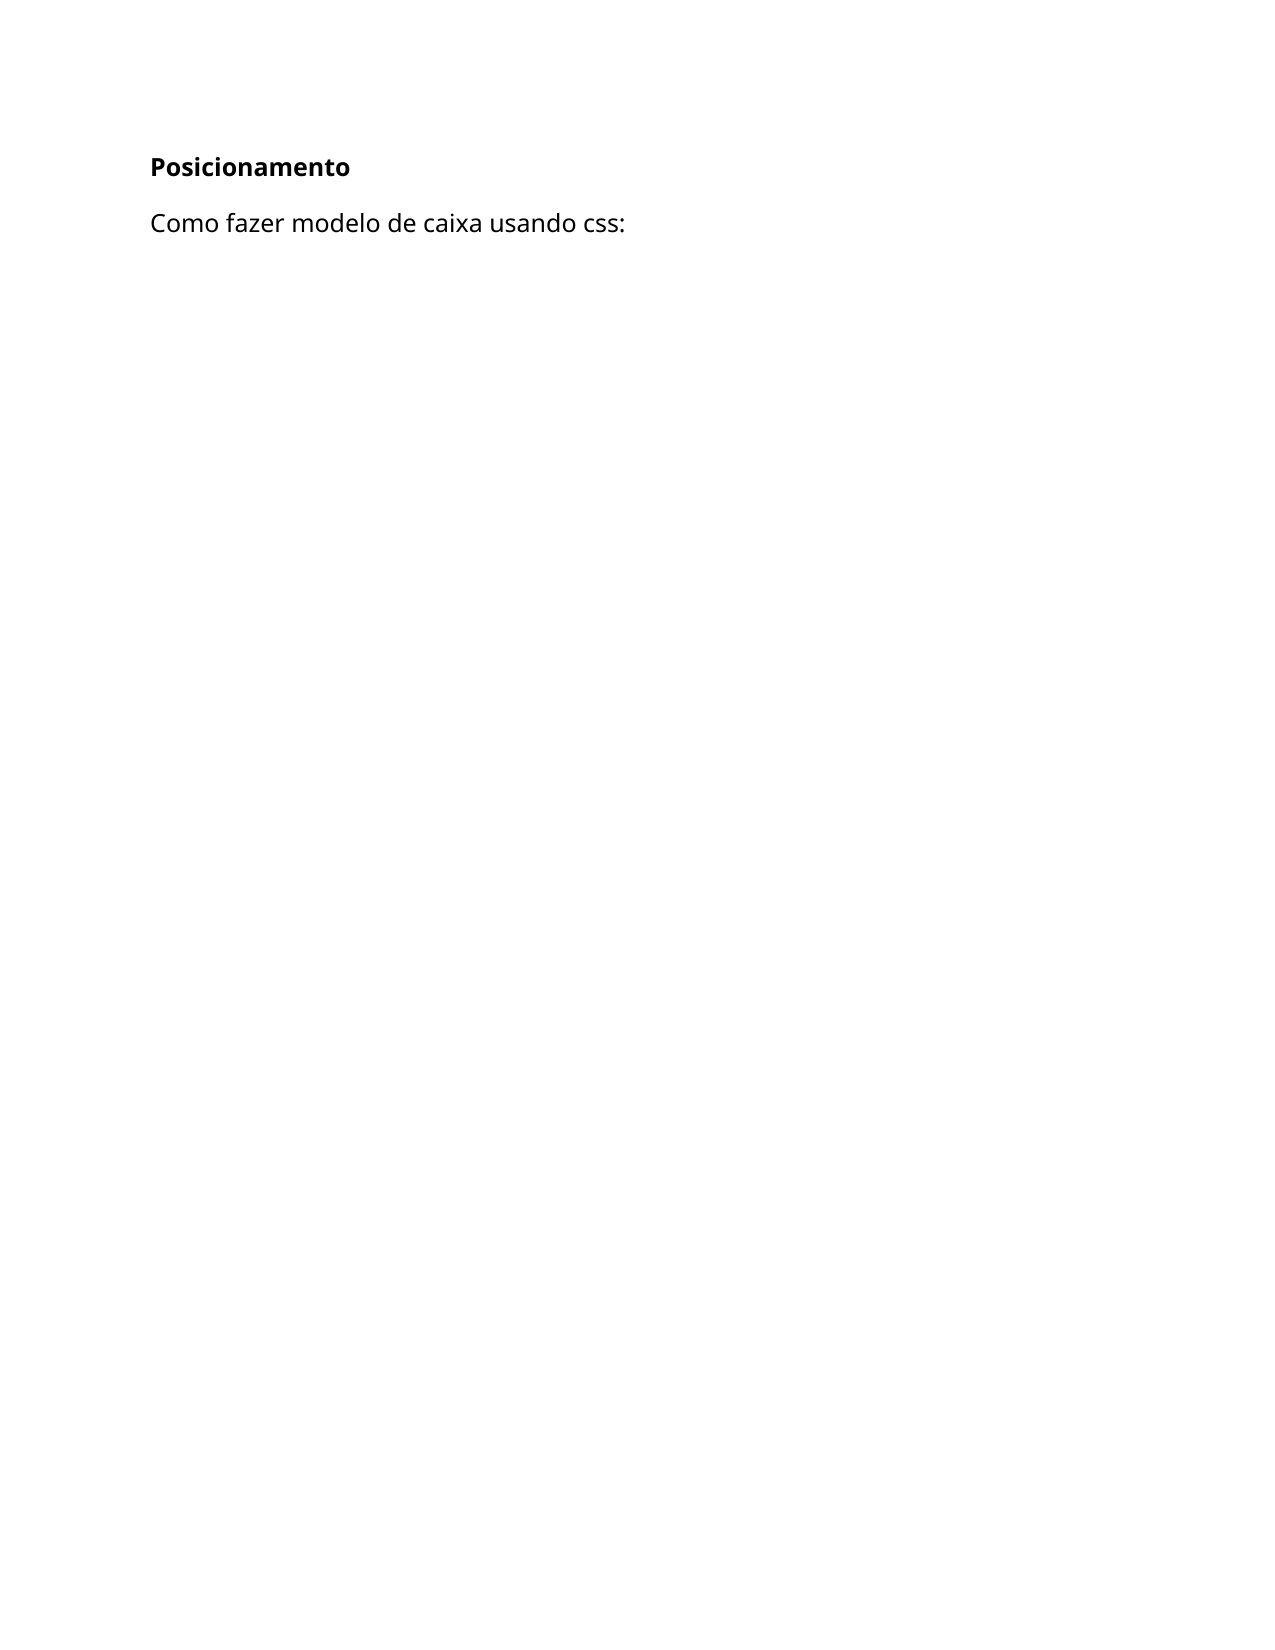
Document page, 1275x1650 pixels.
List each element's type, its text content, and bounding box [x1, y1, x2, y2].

text Posicionamento [150, 150, 1125, 184]
text Como fazer modelo de caixa usando css: [150, 206, 1125, 240]
